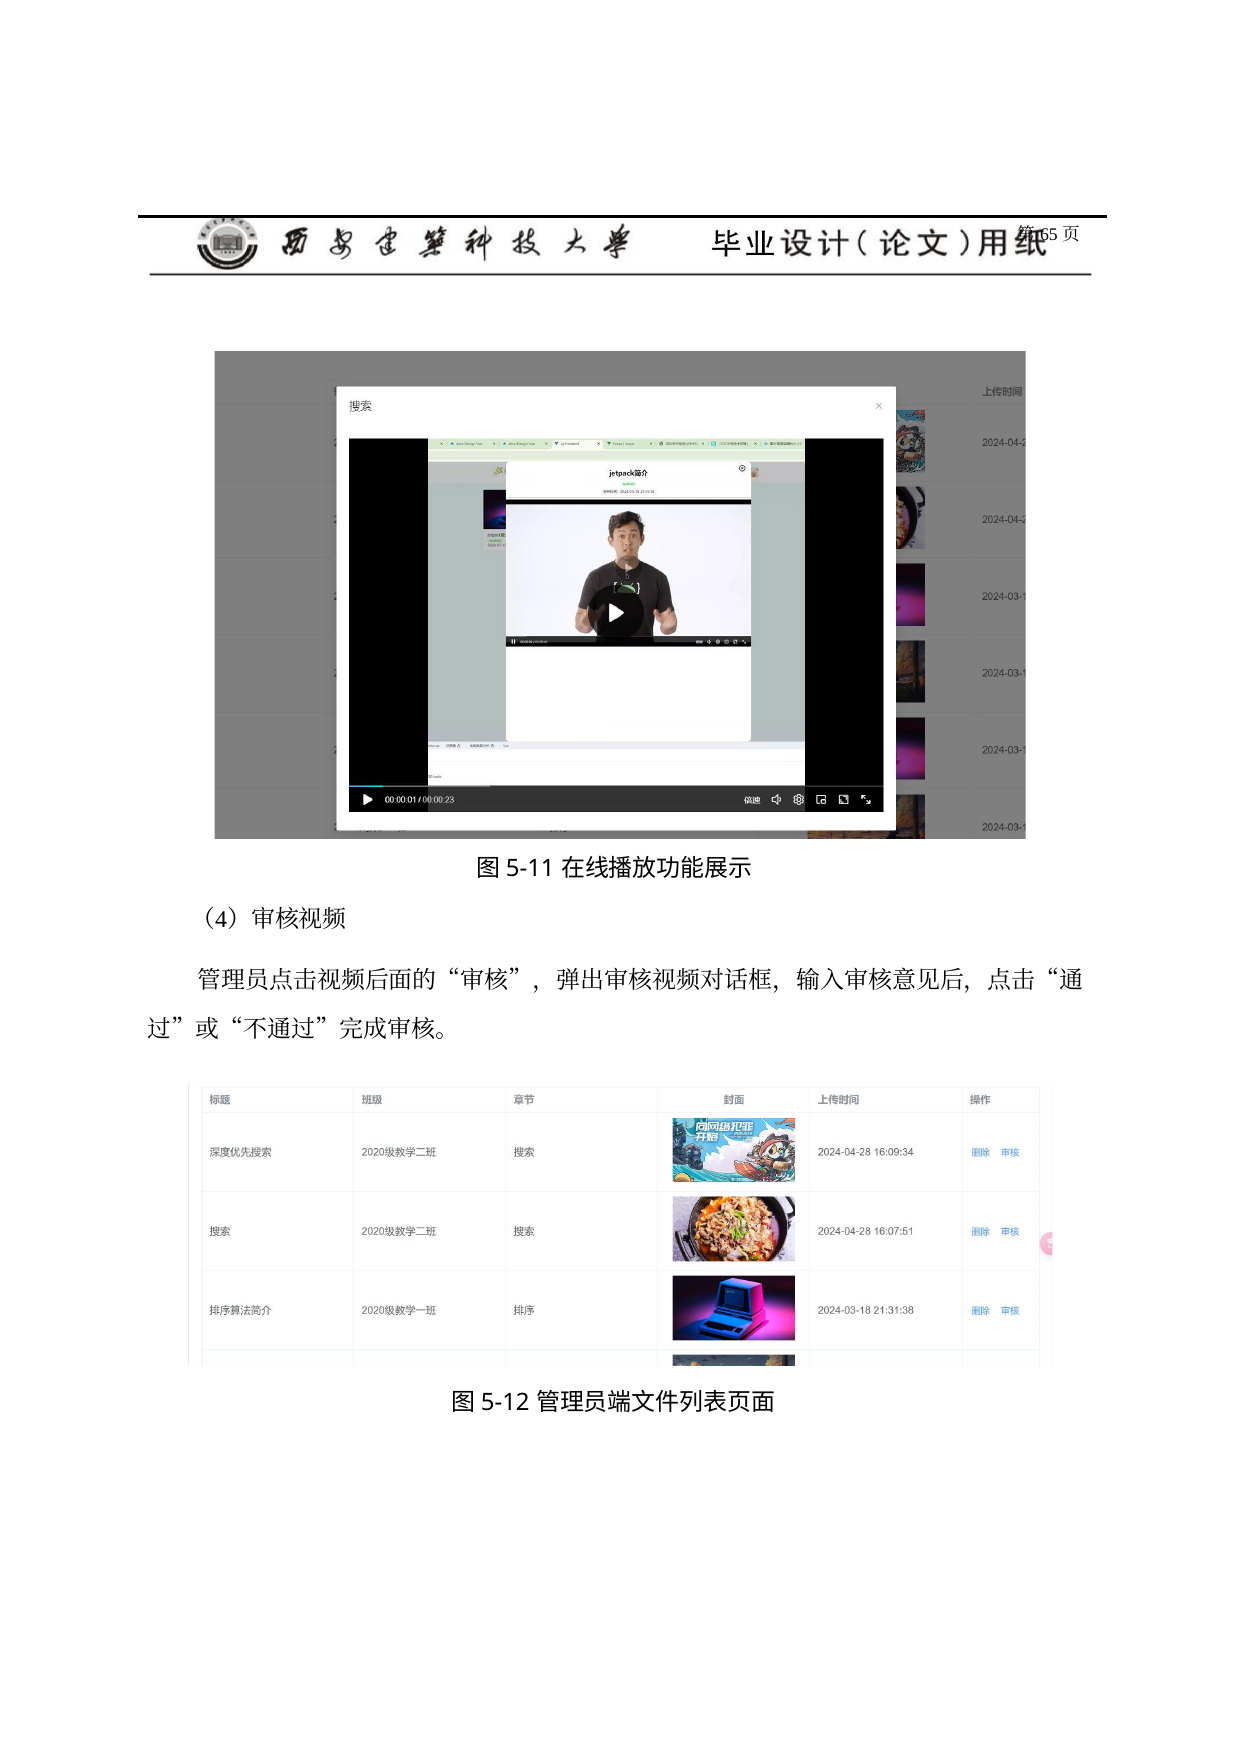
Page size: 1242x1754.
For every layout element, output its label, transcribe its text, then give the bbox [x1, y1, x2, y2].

text 第 65 页 [1018, 221, 1130, 246]
text 图 5-12 管理员端文件列表页面 [451, 1383, 1130, 1417]
text 管理员点击视频后面的“审核”，弹出审核视频对话框，输入审核意见后，点击“通 过”或“不通过”完成审核。 [147, 961, 1094, 1044]
text （4）审核视频 [191, 900, 1130, 935]
text 图 5-11 在线播放功能展示 [476, 848, 1130, 883]
